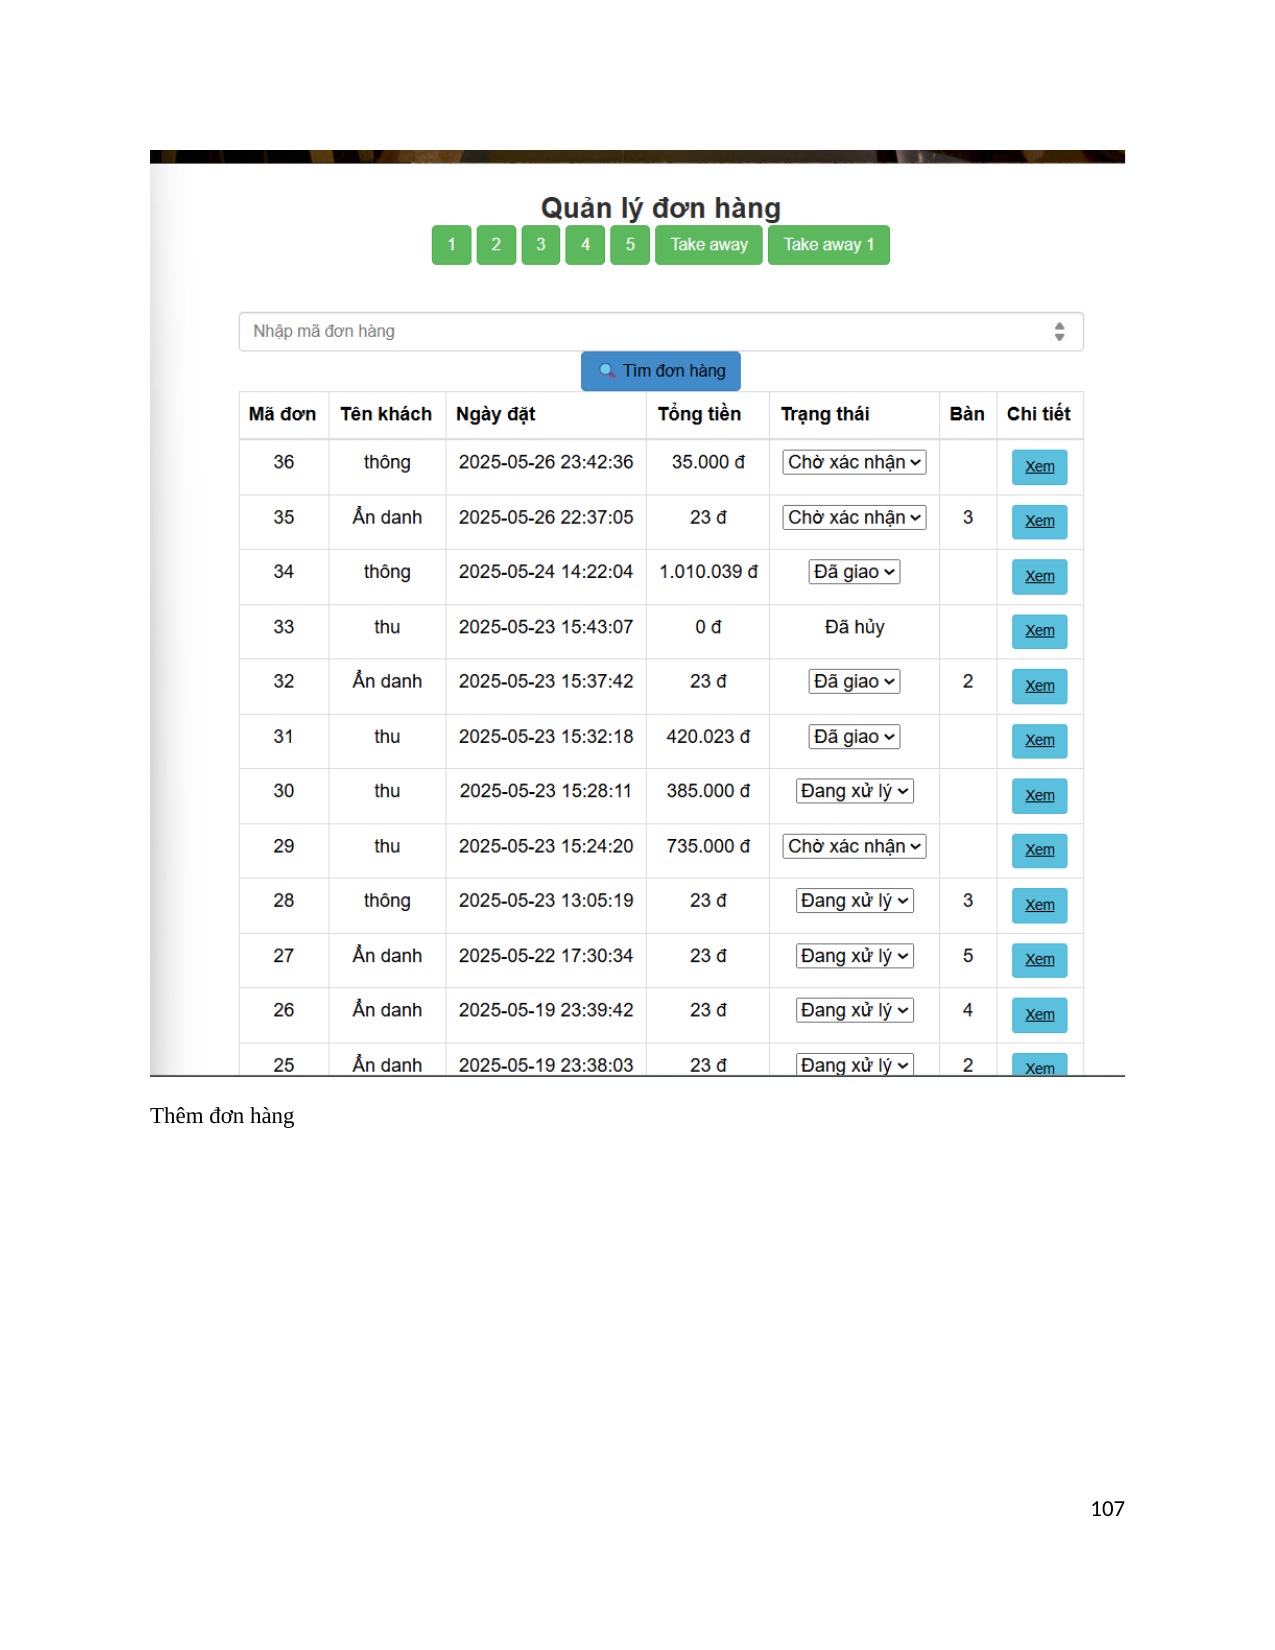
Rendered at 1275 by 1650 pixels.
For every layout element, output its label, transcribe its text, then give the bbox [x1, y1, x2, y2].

picture [150, 150, 1125, 1077]
text Thêm đơn hàng [150, 1102, 1125, 1128]
